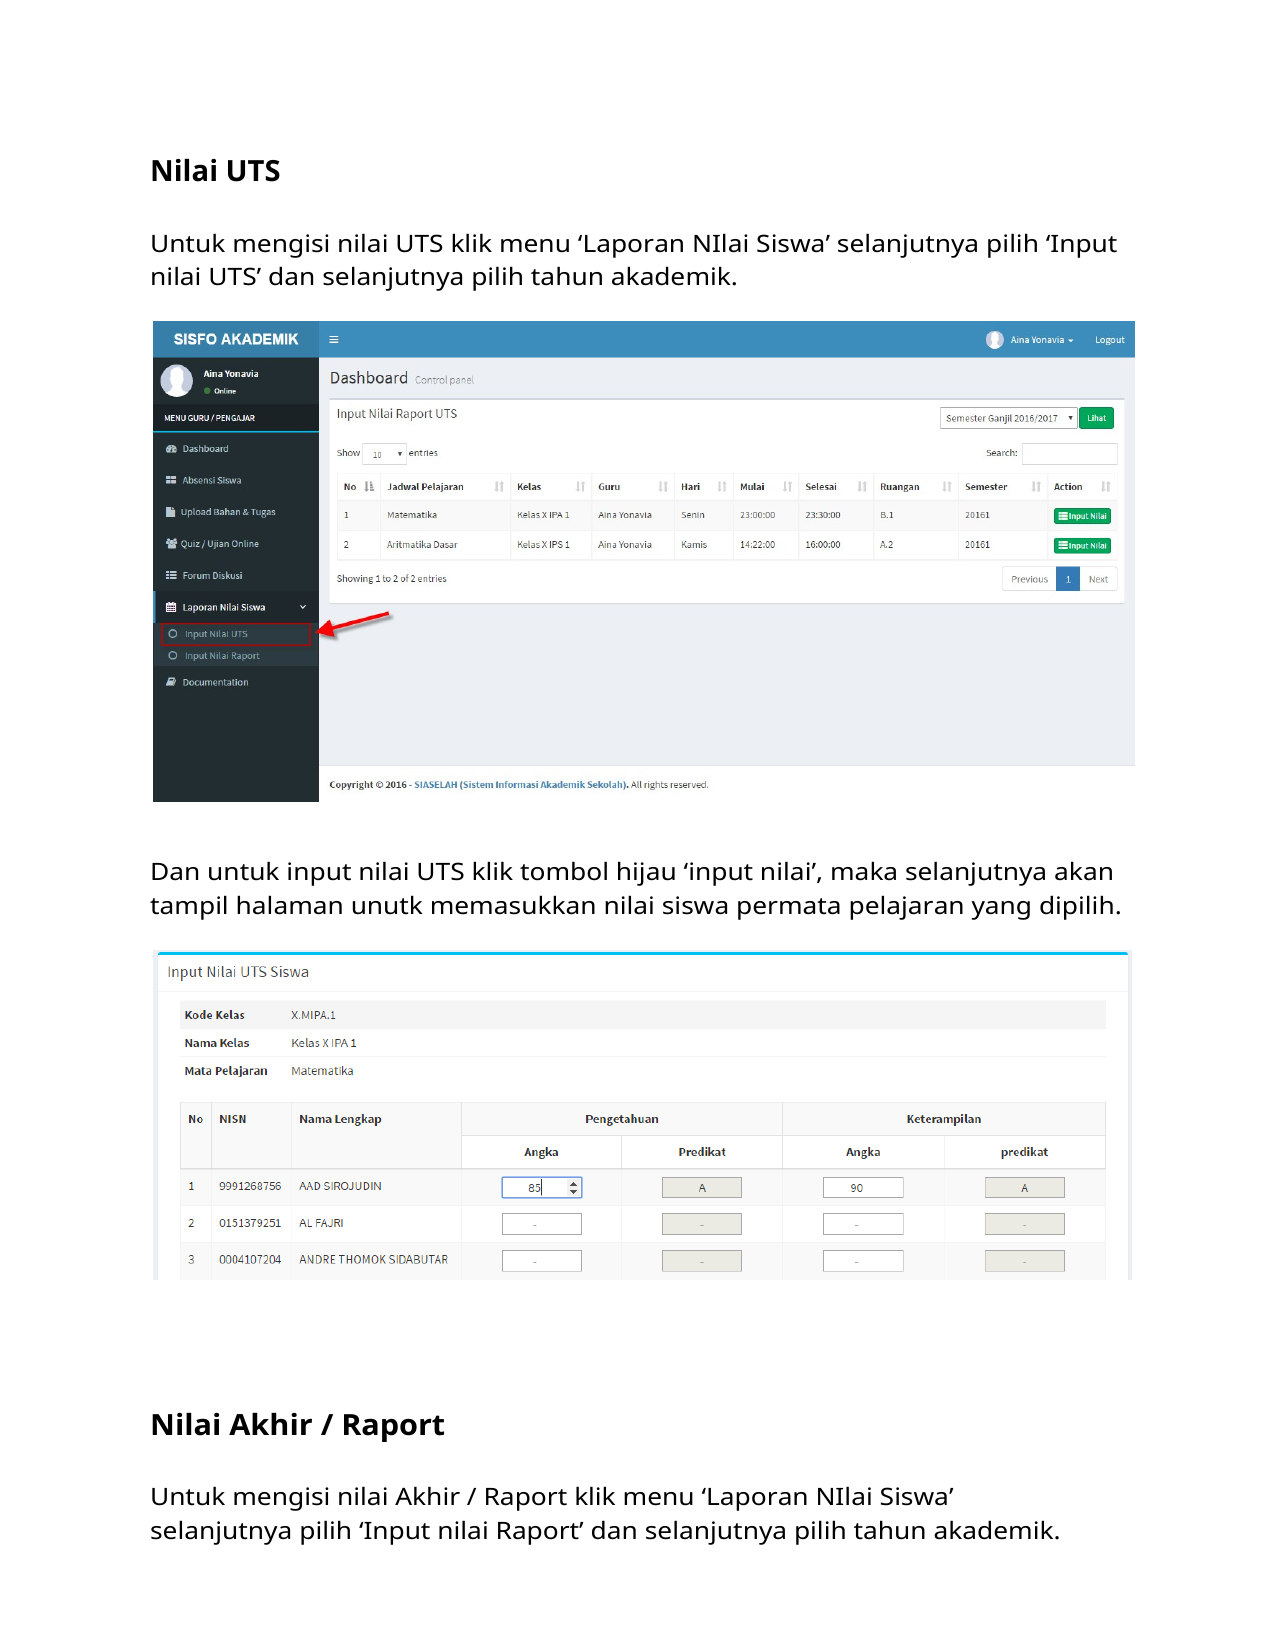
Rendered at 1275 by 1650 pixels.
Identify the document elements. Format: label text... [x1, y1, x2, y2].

subtitle Nilai UTS [150, 150, 1148, 190]
text Dan untuk input nilai UTS klik tombol hijau ‘input nilai’, maka selanjutnya akan tampil halaman unutk memasukkan nilai siswa permata pelajaran yang dipilih. [150, 855, 1148, 922]
subtitle Nilai Akhir / Raport [150, 1404, 1148, 1444]
text Untuk mengisi nilai UTS klik menu ‘Laporan NIlai Siswa’ selanjutnya pilih ‘Input nilai UTS’ dan selanjutnya pilih tahun akademik. [150, 227, 1143, 292]
text Untuk mengisi nilai Akhir / Raport klik menu ‘Laporan NIlai Siswa’ selanjutnya pilih ‘Input nilai Raport’ dan selanjutnya pilih tahun akademik. [150, 1480, 1093, 1547]
picture [153, 321, 1135, 802]
picture [153, 950, 1132, 1280]
